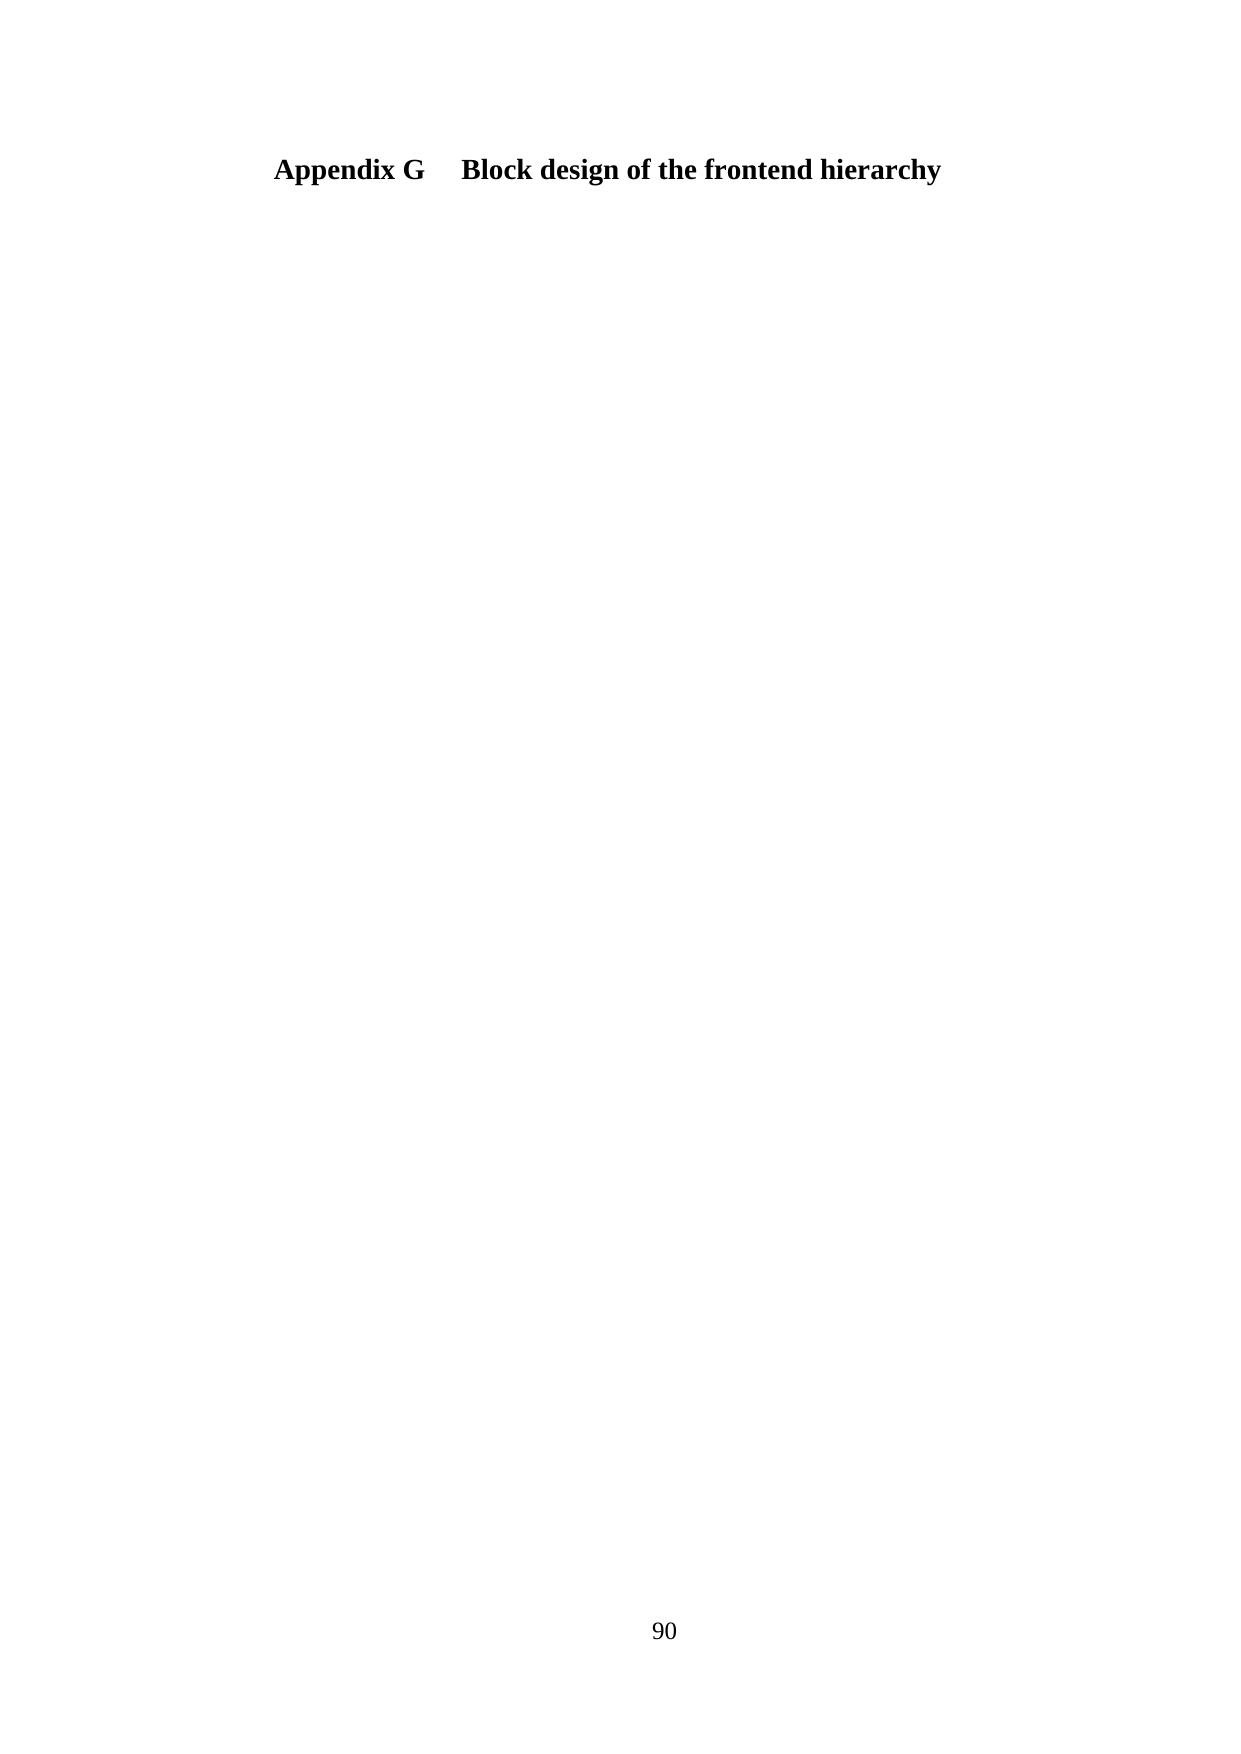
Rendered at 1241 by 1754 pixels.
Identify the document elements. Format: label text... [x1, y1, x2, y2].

text Block design of the frontend hierarchy [274, 152, 1092, 185]
